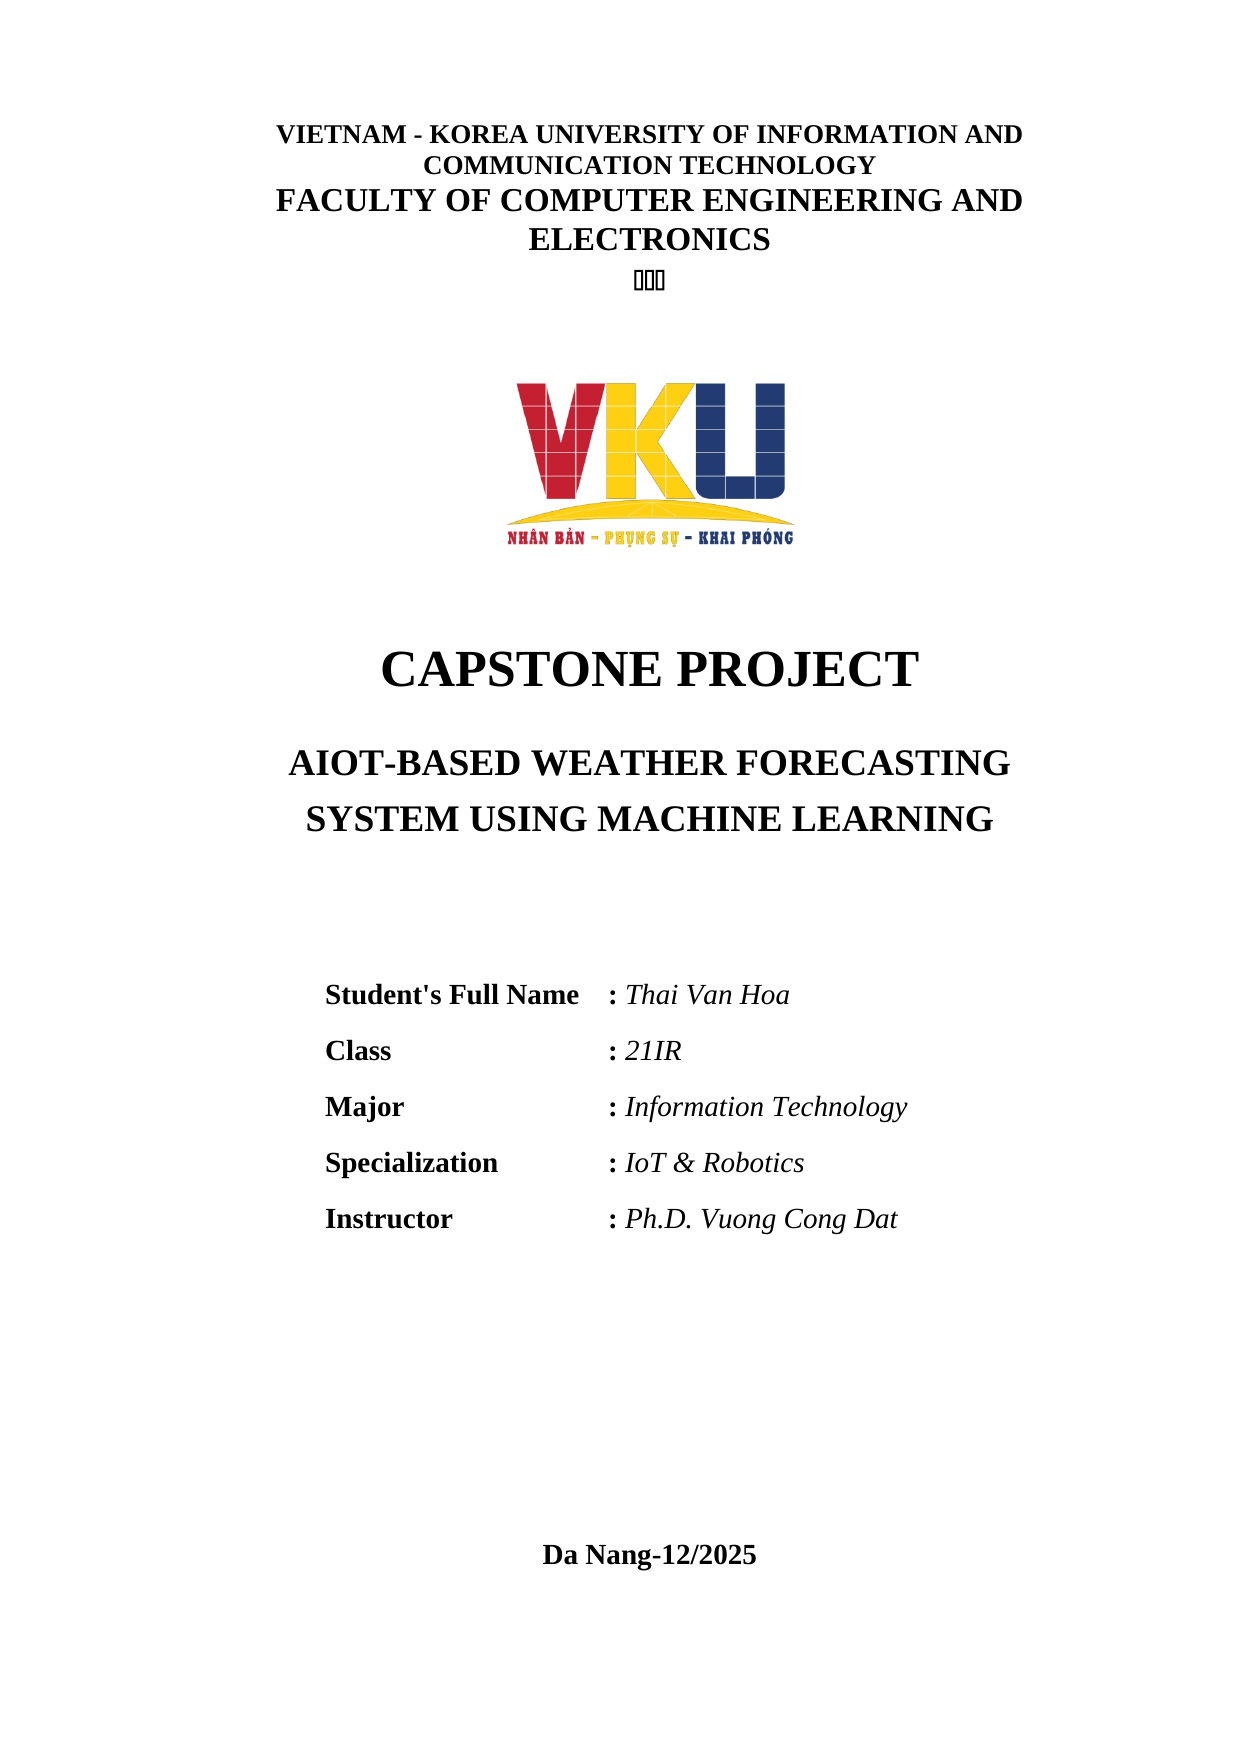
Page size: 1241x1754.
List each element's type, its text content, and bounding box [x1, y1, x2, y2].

text Class : 21IR [177, 1033, 1122, 1066]
text Specialization : IoT & Robotics [177, 1145, 1122, 1178]
text Student's Full Name : Thai Van Hoa [177, 977, 1122, 1010]
text Major : Information Technology [177, 1089, 1122, 1122]
text CAPSTONE PROJECT [177, 638, 1122, 698]
text FACULTY OF COMPUTER ENGINEERING AND ELECTRONICS [177, 180, 1122, 257]
picture [488, 372, 812, 561]
text Instructor : Ph.D. Vuong Cong Dat [177, 1201, 1122, 1234]
text VIETNAM - KOREA UNIVERSITY OF INFORMATION AND COMMUNICATION TECHNOLOGY [177, 118, 1122, 180]
text Da Nang-12/2025 [177, 1537, 1122, 1571]
text AIOT-BASED WEATHER FORECASTING SYSTEM USING MACHINE LEARNING [177, 740, 1122, 839]
